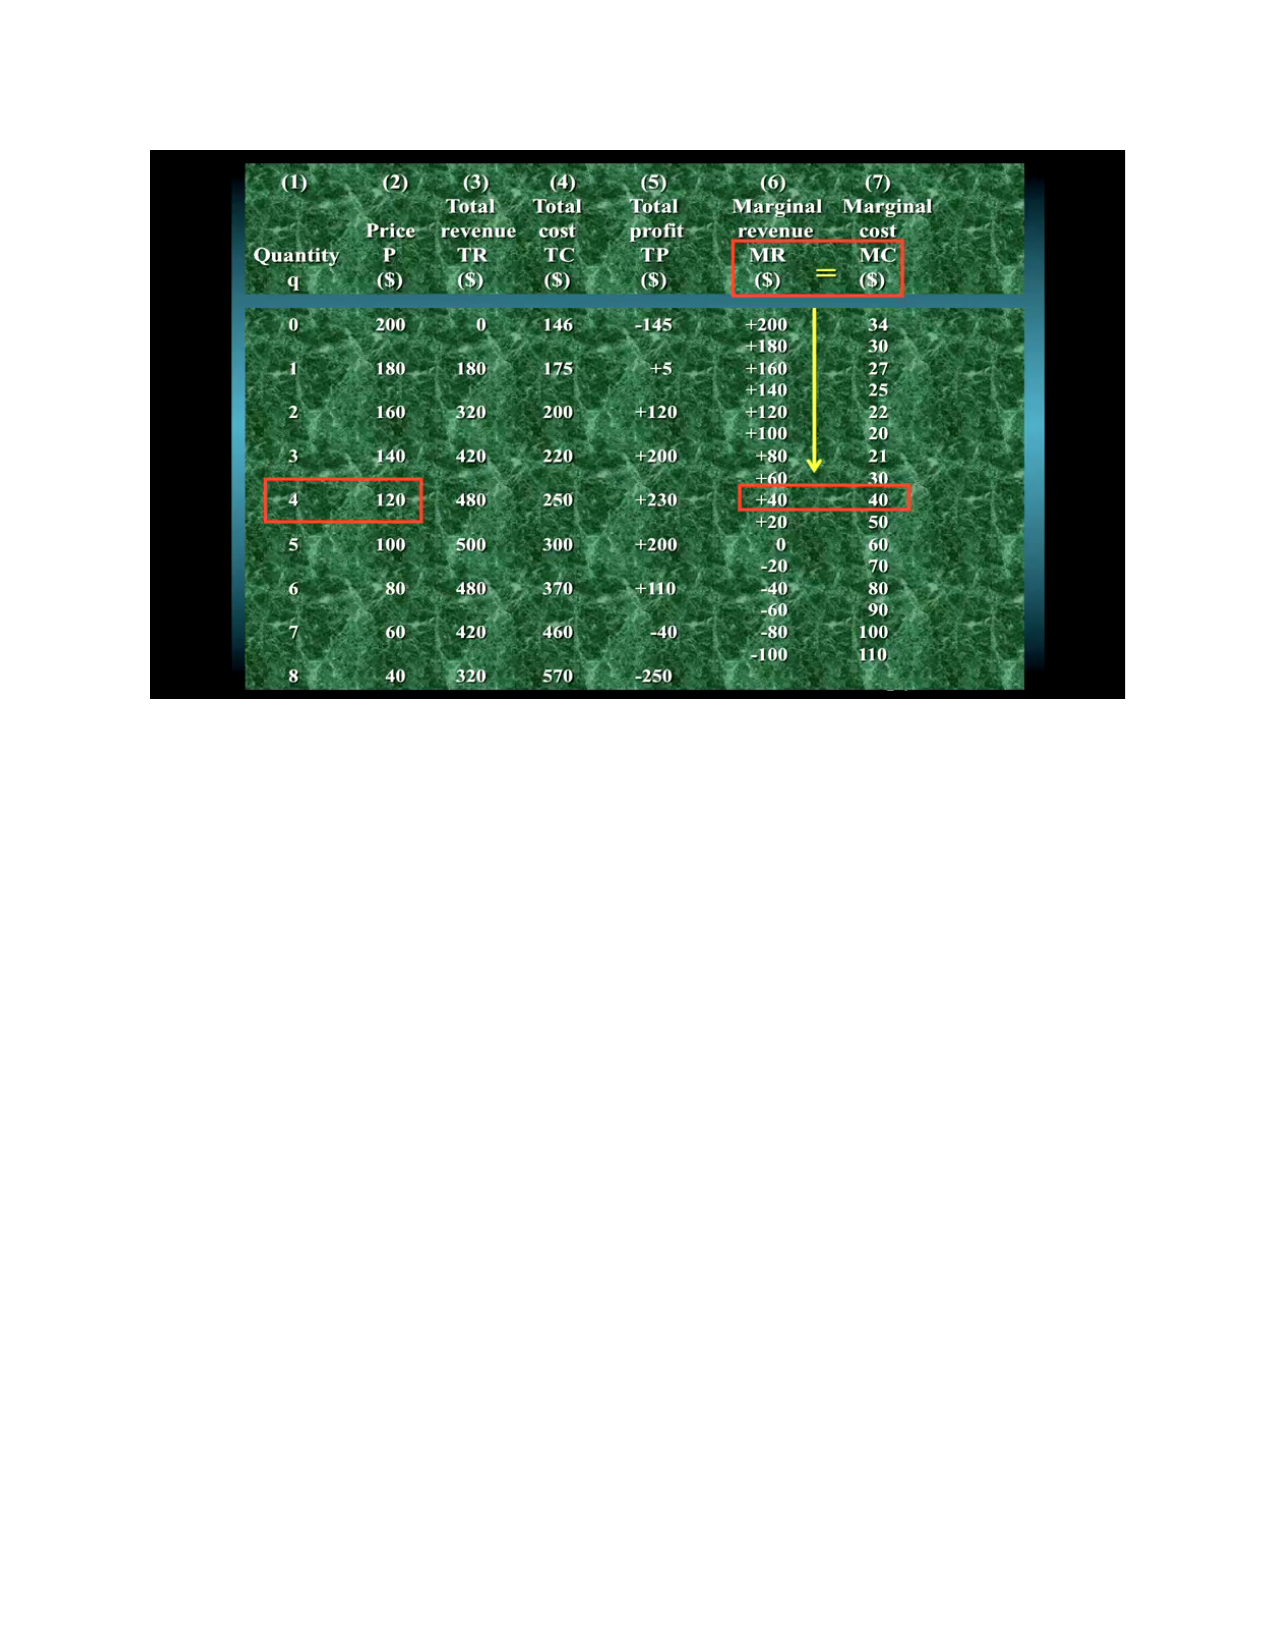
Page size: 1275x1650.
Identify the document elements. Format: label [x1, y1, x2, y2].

picture [150, 150, 1125, 699]
